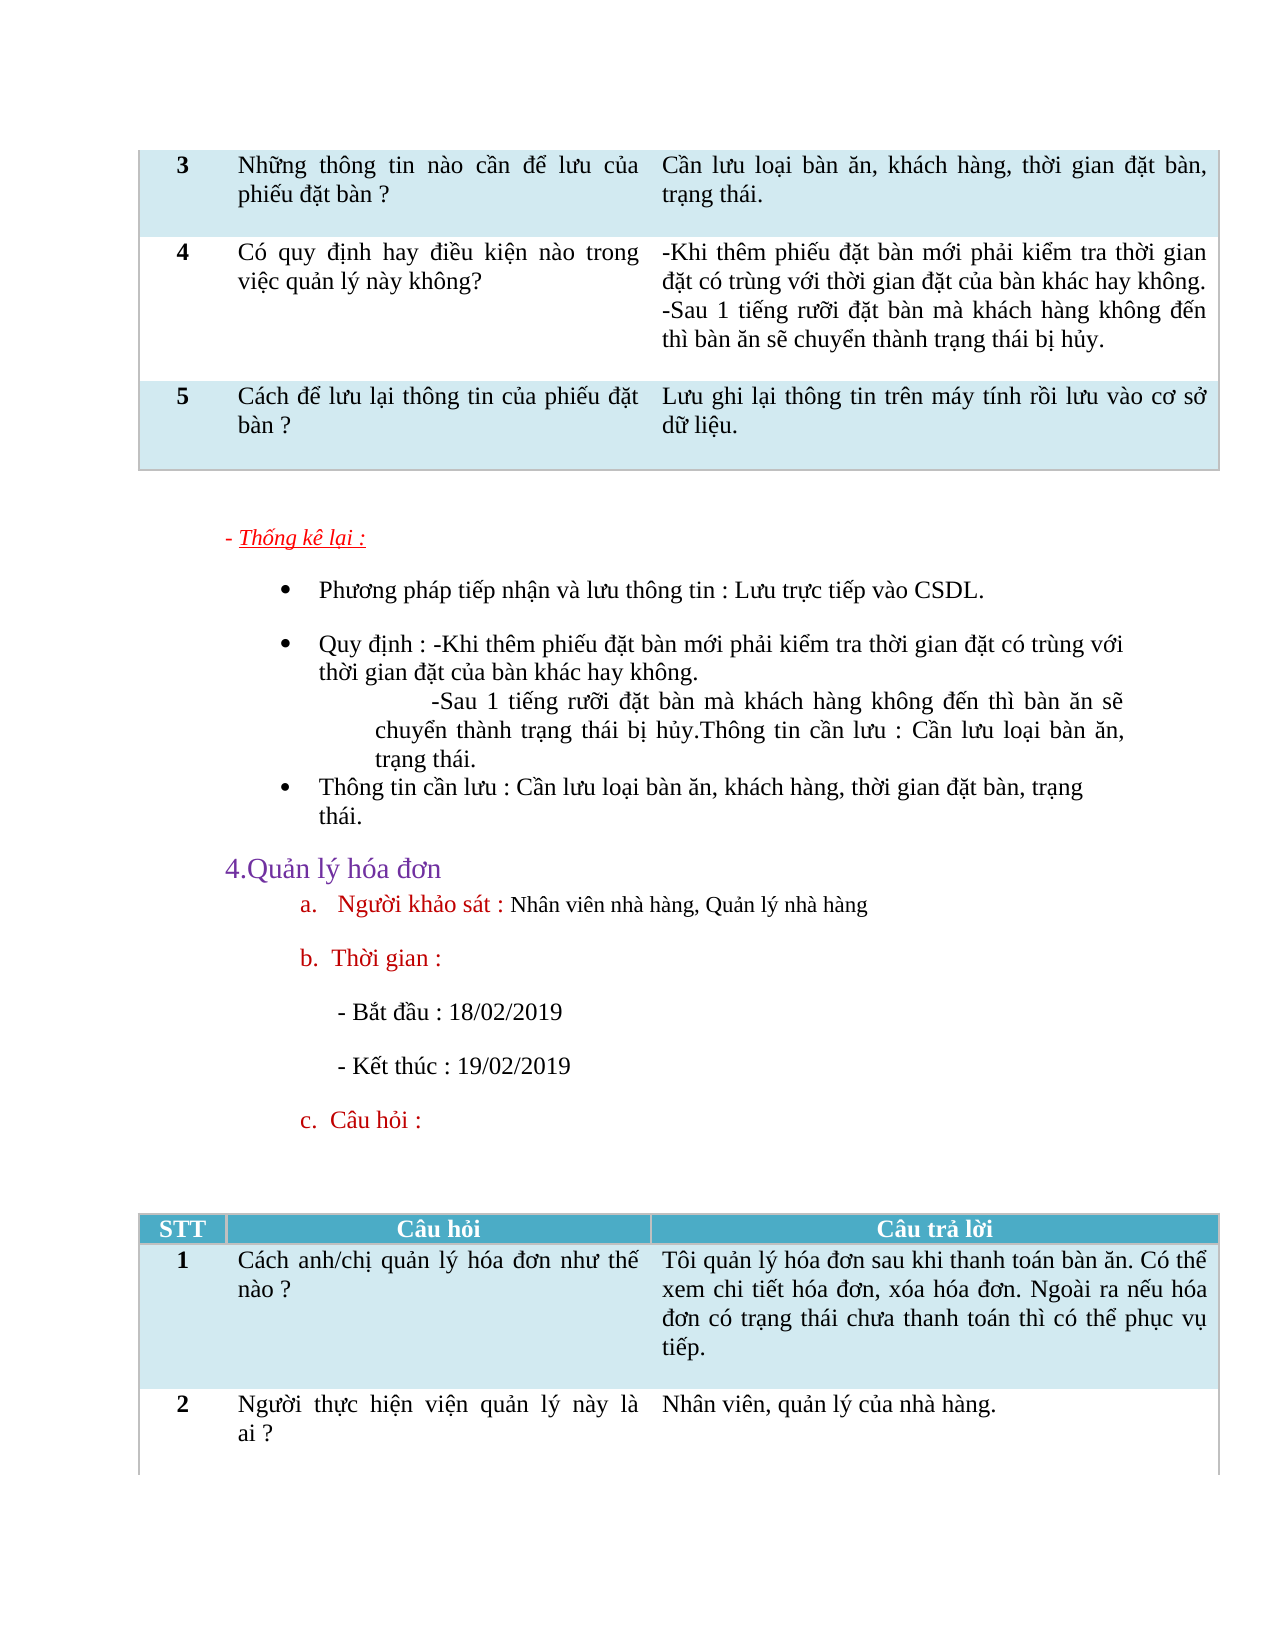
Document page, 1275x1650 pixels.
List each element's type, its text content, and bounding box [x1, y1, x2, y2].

list Quy định : -Khi thêm phiếu đặt bàn mới phải kiểm tra thời gian đặt có trùng với thời gian đặt của bàn khác hay không. [281, 629, 1125, 686]
table_cell 2 [140, 1389, 226, 1475]
table_cell Lưu ghi lại thông tin trên máy tính rồi lưu vào cơ sở dữ liệu. [651, 381, 1218, 469]
table_cell Tôi quản lý hóa đơn sau khi thanh toán bàn ăn. Có thể xem chi tiết hóa đơn, xóa hóa đơn. Ngoài ra nếu hóa đơn có trạng thái chưa thanh toán thì có thể phục vụ tiếp. [651, 1245, 1218, 1389]
list - Bắt đầu : 18/02/2019 [337, 997, 1125, 1026]
table_cell 1 [140, 1245, 226, 1389]
text c. Câu hỏi : [225, 1105, 1125, 1133]
table_cell 5 [140, 381, 226, 469]
subtitle 4.Quản lý hóa đơn [225, 851, 1125, 884]
table_cell 3 [140, 150, 226, 237]
text - Thống kê lại : [150, 524, 1125, 550]
table_cell Cách anh/chị quản lý hóa đơn như thế nào ? [226, 1245, 651, 1389]
table_cell -Khi thêm phiếu đặt bàn mới phải kiểm tra thời gian đặt có trùng với thời gian đặt của bàn khác hay không. -Sau 1 tiếng rưỡi đặt bàn mà khách hàng không đến thì bàn ăn sẽ chuyển thành trạng thái bị hủy. [651, 238, 1218, 381]
table_cell Những thông tin nào cần để lưu của phiếu đặt bàn ? [226, 150, 651, 237]
table_cell Cách để lưu lại thông tin của phiếu đặt bàn ? [226, 381, 651, 469]
table_cell Có quy định hay điều kiện nào trong việc quản lý này không? [226, 238, 651, 381]
table_header Câu trả lời [652, 1215, 1218, 1243]
list Thông tin cần lưu : Cần lưu loại bàn ăn, khách hàng, thời gian đặt bàn, trạng thái. [281, 772, 1125, 830]
list - Kết thúc : 19/02/2019 [337, 1051, 1125, 1080]
table_cell Nhân viên, quản lý của nhà hàng. [651, 1389, 1218, 1475]
list -Sau 1 tiếng rưỡi đặt bàn mà khách hàng không đến thì bàn ăn sẽ chuyển thành trạng thái bị hủy.Thông tin cần lưu : Cần lưu loại bàn ăn, trạng thái. [375, 686, 1125, 772]
table_cell Cần lưu loại bàn ăn, khách hàng, thời gian đặt bàn, trạng thái. [651, 150, 1218, 237]
text b. Thời gian : [225, 943, 1125, 972]
table_header Câu hỏi [228, 1215, 650, 1243]
table_cell Người thực hiện viện quản lý này là ai ? [226, 1389, 651, 1475]
list Phương pháp tiếp nhận và lưu thông tin : Lưu trực tiếp vào CSDL. [281, 575, 1125, 604]
list Người khảo sát : Nhân viên nhà hàng, Quản lý nhà hàng [300, 889, 1125, 918]
table_header STT [140, 1215, 225, 1243]
table_cell 4 [140, 238, 226, 381]
